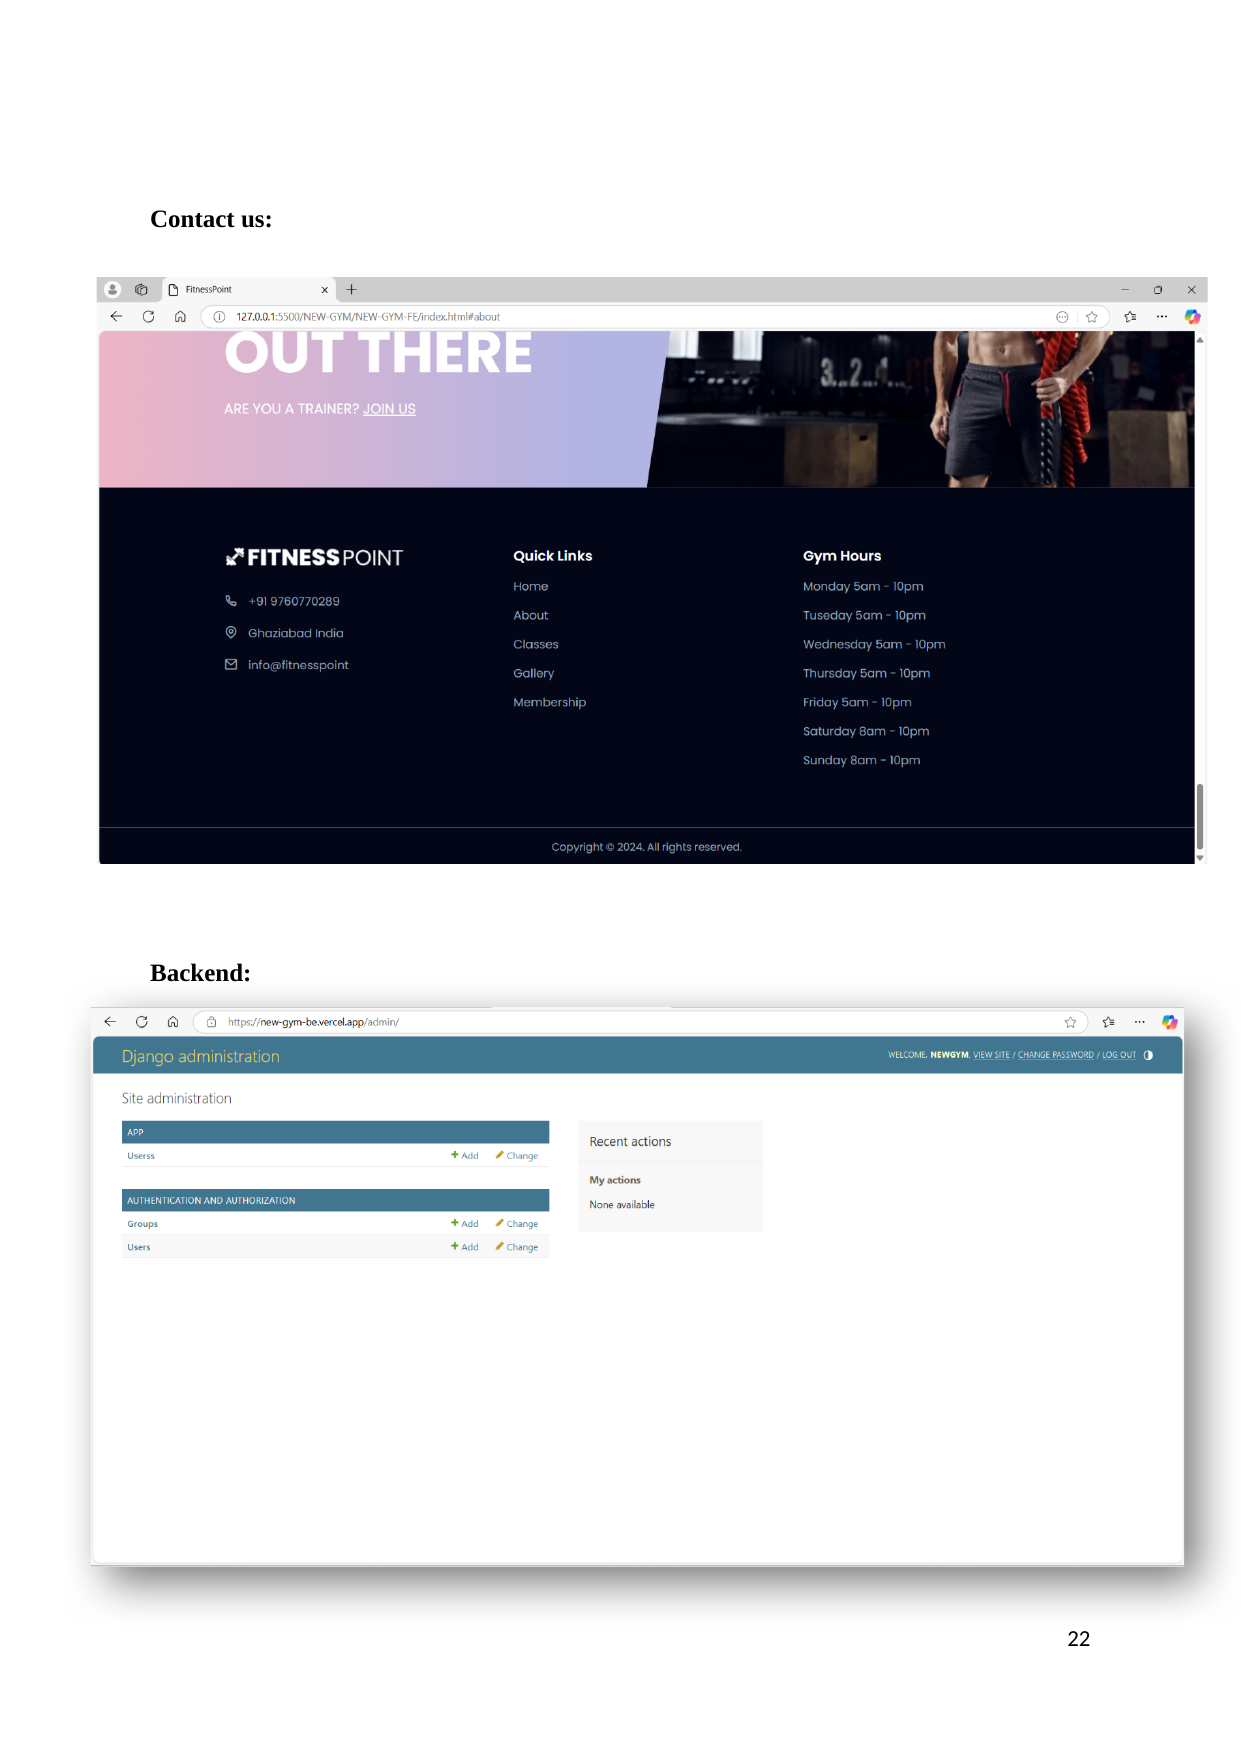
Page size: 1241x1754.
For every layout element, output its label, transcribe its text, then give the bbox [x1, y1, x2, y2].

text Backend: [150, 958, 1090, 987]
picture [90, 1007, 1185, 1567]
picture [96, 277, 1208, 864]
text Contact us: [150, 204, 1090, 233]
